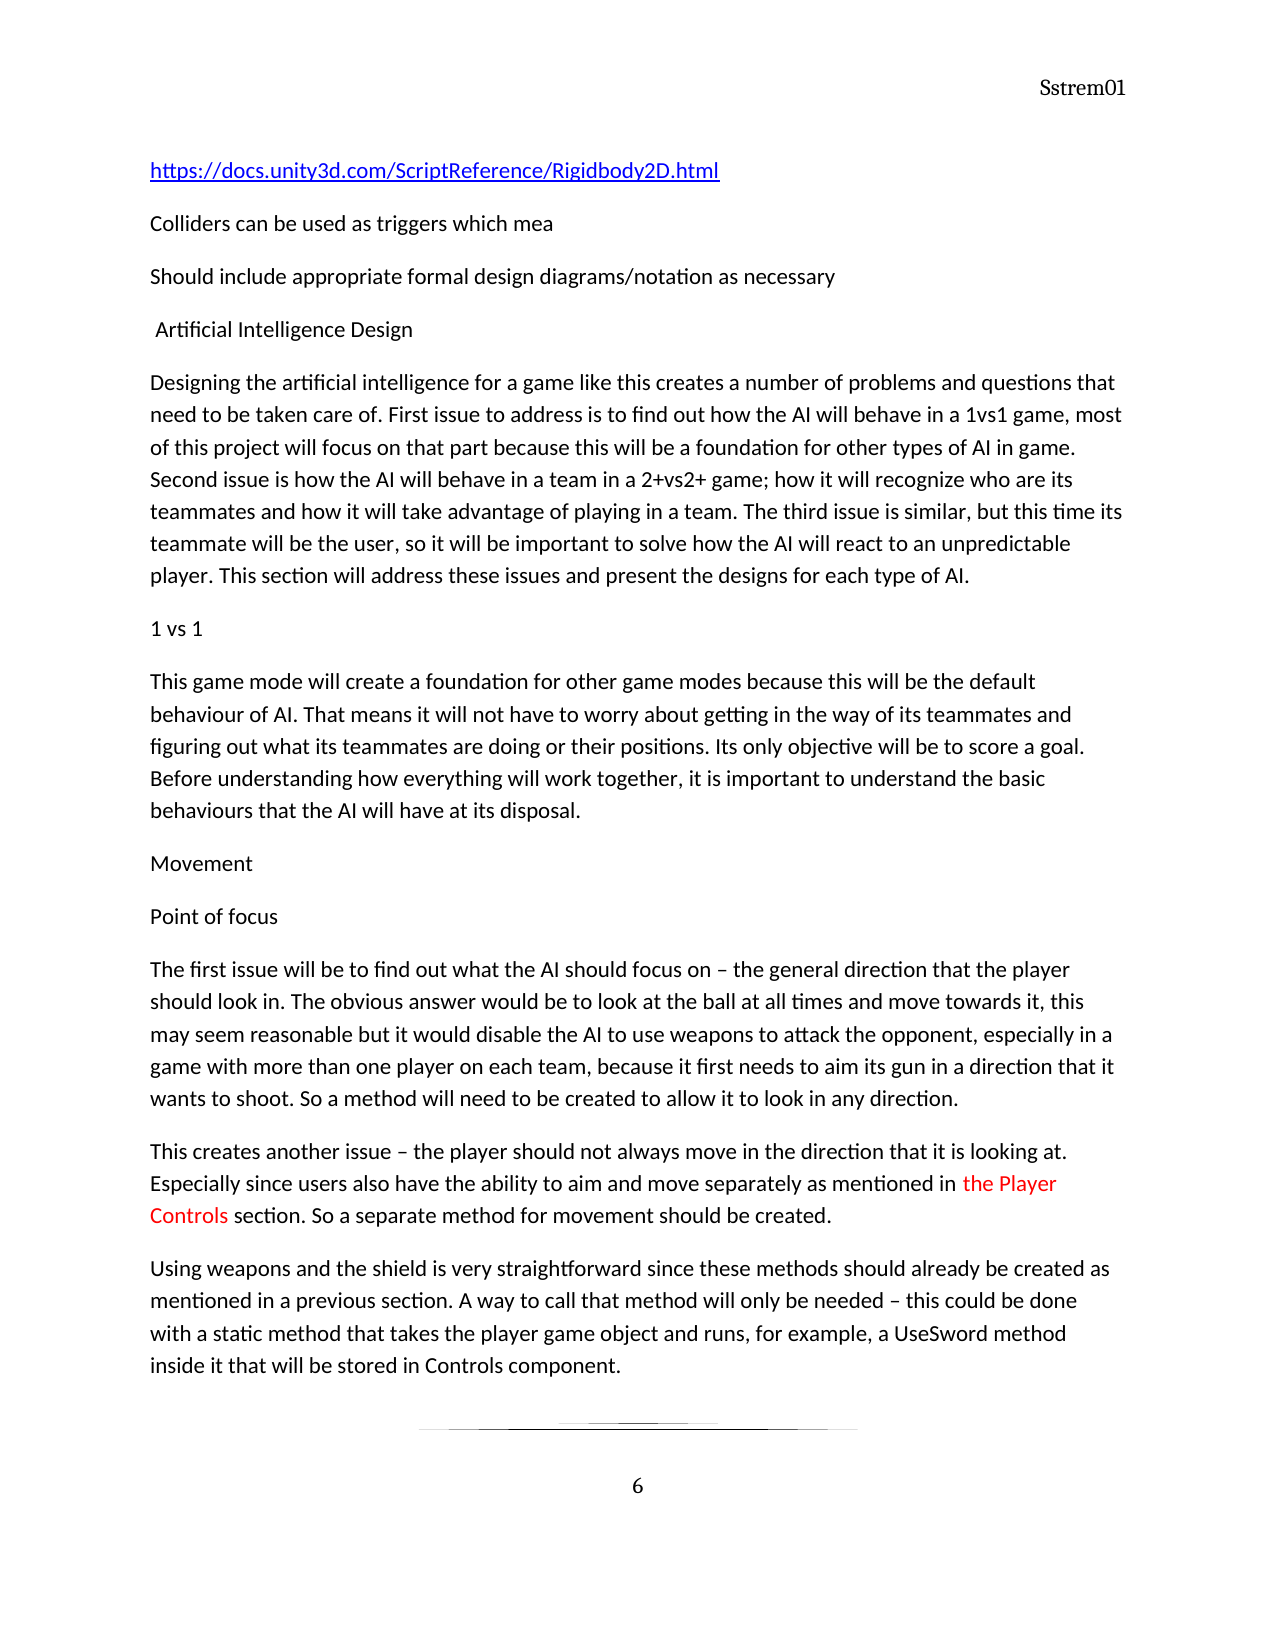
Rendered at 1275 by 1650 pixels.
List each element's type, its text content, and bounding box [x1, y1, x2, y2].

text https://docs.unity3d.com/ScriptReference/Rigidbody2D.html [150, 156, 1125, 184]
text Colliders can be used as triggers which mea [150, 209, 1125, 237]
text Designing the artificial intelligence for a game like this creates a number of problems and questions that need to be taken care of. First issue to address is to find out how the AI will behave in a 1vs1 game, most of this project will focus on that part because this will be a foundation for other types of AI in game. Second issue is how the AI will behave in a team in a 2+vs2+ game; how it will recognize who are its teammates and how it will take advantage of playing in a team. The third issue is similar, but this time its teammate will be the user, so it will be important to solve how the AI will react to an unpredictable player. This section will address these issues and present the designs for each type of AI. [150, 368, 1125, 589]
text Point of focus [150, 902, 1125, 930]
text Movement [150, 849, 1125, 877]
text This game mode will create a foundation for other game modes because this will be the default behaviour of AI. That means it will not have to worry about getting in the way of its teammates and figuring out what its teammates are doing or their positions. Its only objective will be to score a goal. Before understanding how everything will work together, it is important to understand the basic behaviours that the AI will have at its disposal. [150, 667, 1125, 824]
text Artificial Intelligence Design [150, 315, 1125, 343]
text This creates another issue – the player should not always move in the direction that it is looking at. Especially since users also have the ability to aim and move separately as mentioned in the Player Controls section. So a separate method for movement should be created. [150, 1137, 1125, 1229]
text Should include appropriate formal design diagrams/notation as necessary [150, 262, 1125, 290]
text Using weapons and the shield is very straightforward since these methods should already be created as mentioned in a previous section. A way to call that method will only be needed – this could be done with a static method that takes the player game object and runs, for example, a UseSword method inside it that will be stored in Controls component. [150, 1254, 1125, 1379]
text The first issue will be to find out what the AI should focus on – the general direction that the player should look in. The obvious answer would be to look at the ball at all times and move towards it, this may seem reasonable but it would disable the AI to use weapons to attack the opponent, especially in a game with more than one player on each team, because it first needs to aim its gun in a direction that it wants to shoot. So a method will need to be created to allow it to look in any direction. [150, 955, 1125, 1112]
text 1 vs 1 [150, 614, 1125, 642]
